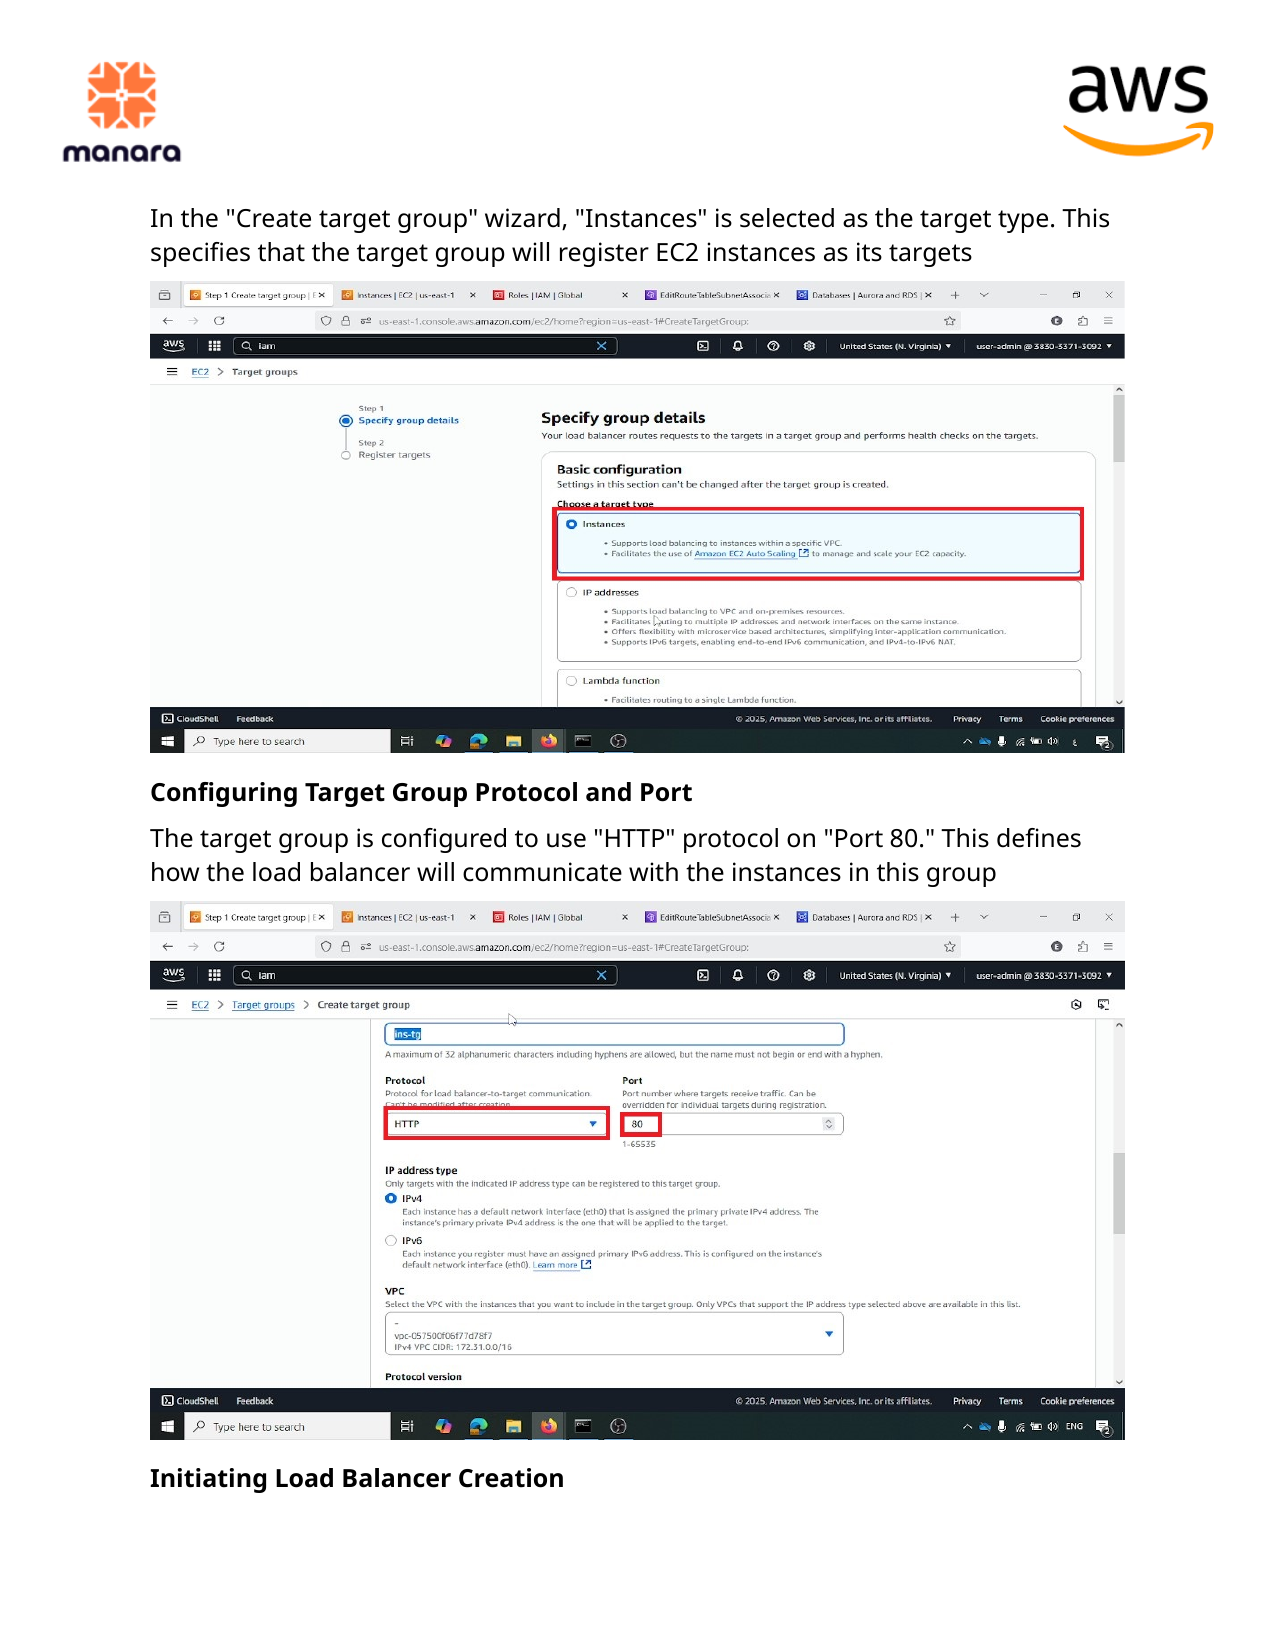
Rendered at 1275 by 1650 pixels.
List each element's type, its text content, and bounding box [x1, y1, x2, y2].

text In the "Create target group" wizard, "Instances" is selected as the target type. This specifies that the target group will register EC2 instances as its targets [150, 150, 1125, 269]
picture [150, 901, 1125, 1440]
picture [150, 281, 1125, 753]
picture [33, 23, 211, 201]
picture [1063, 28, 1214, 179]
text The target group is configured to use "HTTP" protocol on "Port 80." This defines how the load balancer will communicate with the instances in this group [150, 821, 1125, 889]
text Initiating Load Balancer Creation [150, 1461, 1125, 1495]
text Configuring Target Group Protocol and Port [150, 774, 1125, 808]
